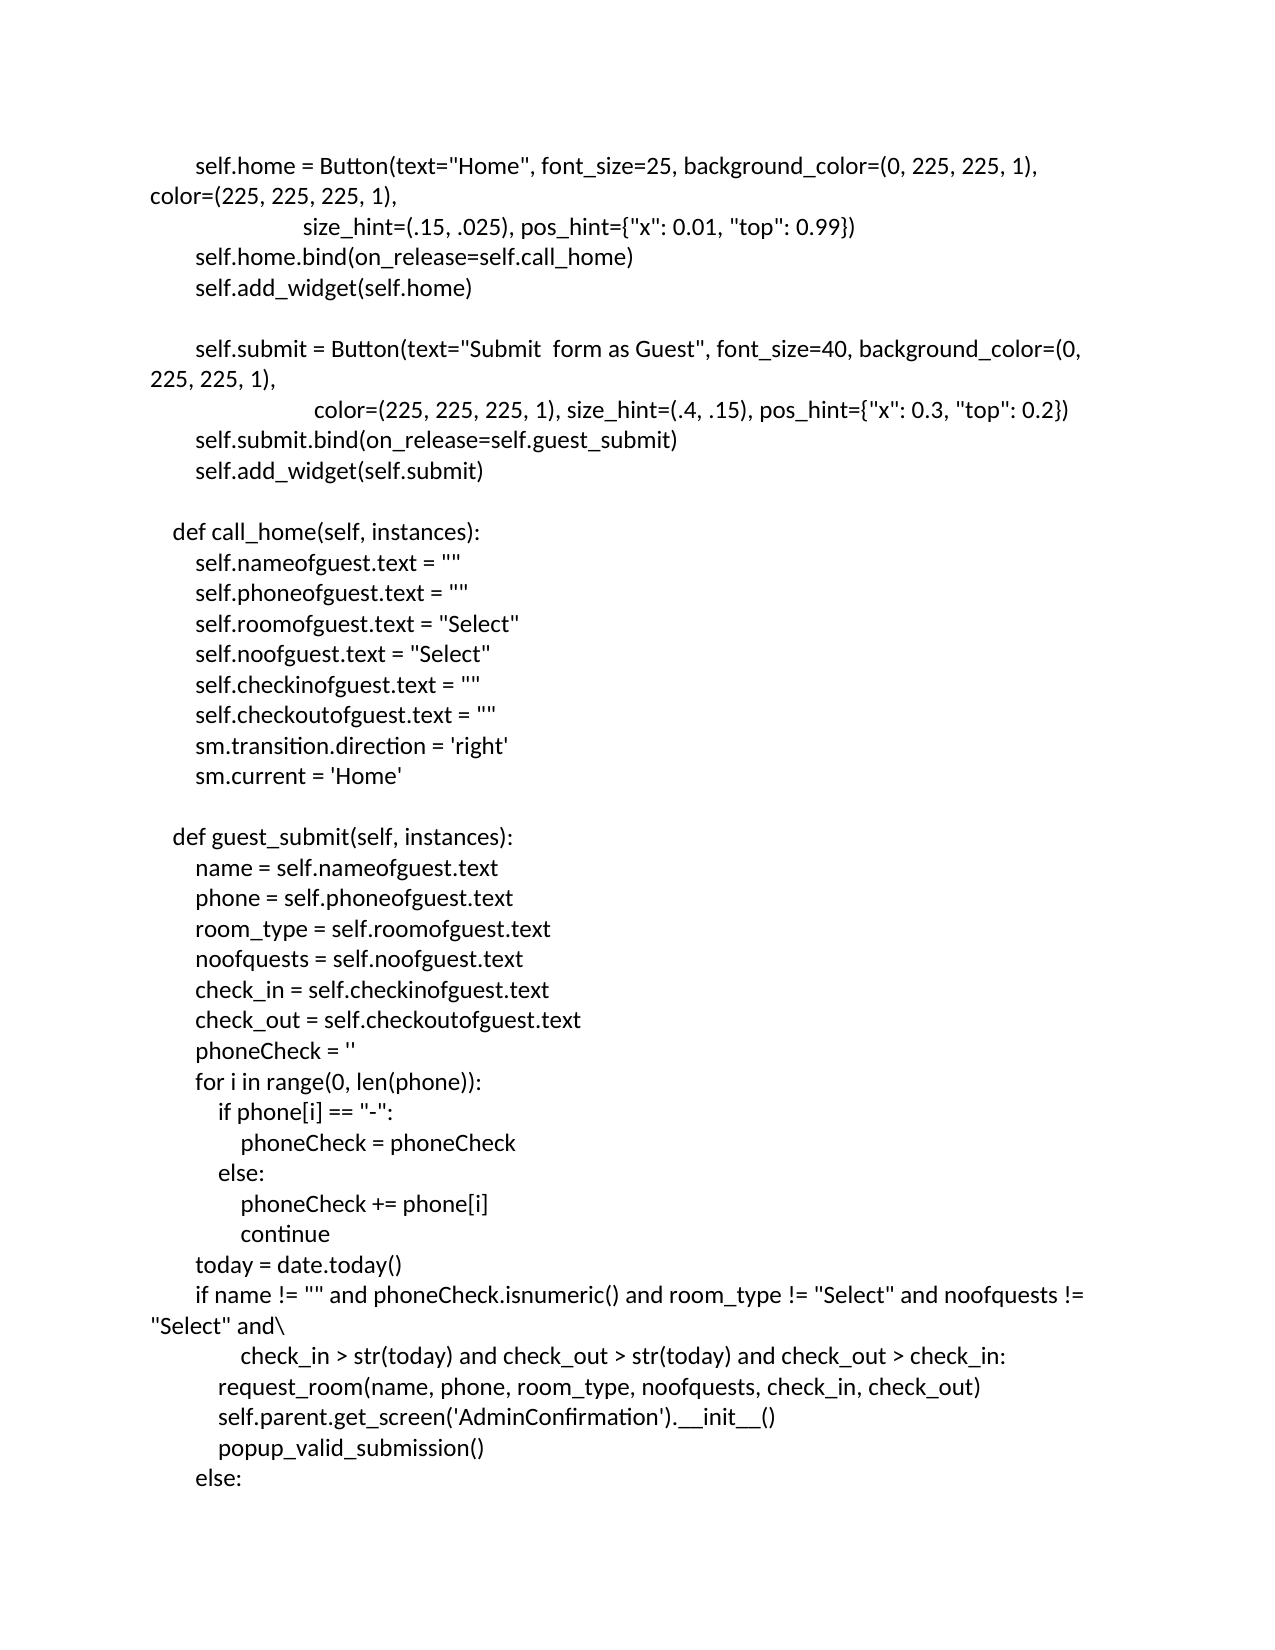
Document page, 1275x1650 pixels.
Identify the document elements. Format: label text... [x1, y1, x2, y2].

text for i in range(0, len(phone)): [150, 1066, 1125, 1096]
text phoneCheck += phone[i] [150, 1188, 1125, 1218]
text if phone[i] == "-": [150, 1096, 1125, 1127]
text self.nameofguest.text = "" [150, 547, 1125, 577]
text self.phoneofguest.text = "" [150, 577, 1125, 608]
text color=(225, 225, 225, 1), size_hint=(.4, .15), pos_hint={"x": 0.3, "top": 0.2}) [150, 394, 1125, 425]
text room_type = self.roomofguest.text [150, 913, 1125, 943]
text noofquests = self.noofguest.text [150, 943, 1125, 974]
text name = self.nameofguest.text [150, 852, 1125, 882]
text self.add_widget(self.home) [150, 272, 1125, 303]
text self.parent.get_screen('AdminConfirmation').__init__() [150, 1401, 1125, 1432]
text self.roomofguest.text = "Select" [150, 608, 1125, 638]
text phoneCheck = '' [150, 1035, 1125, 1066]
text today = date.today() [150, 1249, 1125, 1279]
text def call_home(self, instances): [150, 516, 1125, 547]
text def guest_submit(self, instances): [150, 821, 1125, 852]
text continue [150, 1218, 1125, 1249]
text request_room(name, phone, room_type, noofquests, check_in, check_out) [150, 1371, 1125, 1401]
text phoneCheck = phoneCheck [150, 1127, 1125, 1157]
text self.home.bind(on_release=self.call_home) [150, 242, 1125, 272]
text popup_valid_submission() [150, 1432, 1125, 1462]
text else: [150, 1462, 1125, 1493]
text if name != "" and phoneCheck.isnumeric() and room_type != "Select" and noofquests != "Select" and\ [150, 1279, 1125, 1340]
text check_out = self.checkoutofguest.text [150, 1004, 1125, 1035]
text sm.transition.direction = 'right' [150, 730, 1125, 760]
text self.checkinofguest.text = "" [150, 669, 1125, 699]
text self.submit.bind(on_release=self.guest_submit) [150, 425, 1125, 455]
text phone = self.phoneofguest.text [150, 882, 1125, 913]
text sm.current = 'Home' [150, 760, 1125, 791]
text size_hint=(.15, .025), pos_hint={"x": 0.01, "top": 0.99}) [150, 211, 1125, 242]
text self.home = Button(text="Home", font_size=25, background_color=(0, 225, 225, 1), color=(225, 225, 225, 1), [150, 150, 1125, 211]
text else: [150, 1157, 1125, 1188]
text check_in = self.checkinofguest.text [150, 974, 1125, 1004]
text self.checkoutofguest.text = "" [150, 699, 1125, 730]
text check_in > str(today) and check_out > str(today) and check_out > check_in: [150, 1340, 1125, 1371]
text self.add_widget(self.submit) [150, 455, 1125, 486]
text self.noofguest.text = "Select" [150, 638, 1125, 669]
text self.submit = Button(text="Submit form as Guest", font_size=40, background_color=(0, 225, 225, 1), [150, 333, 1125, 394]
